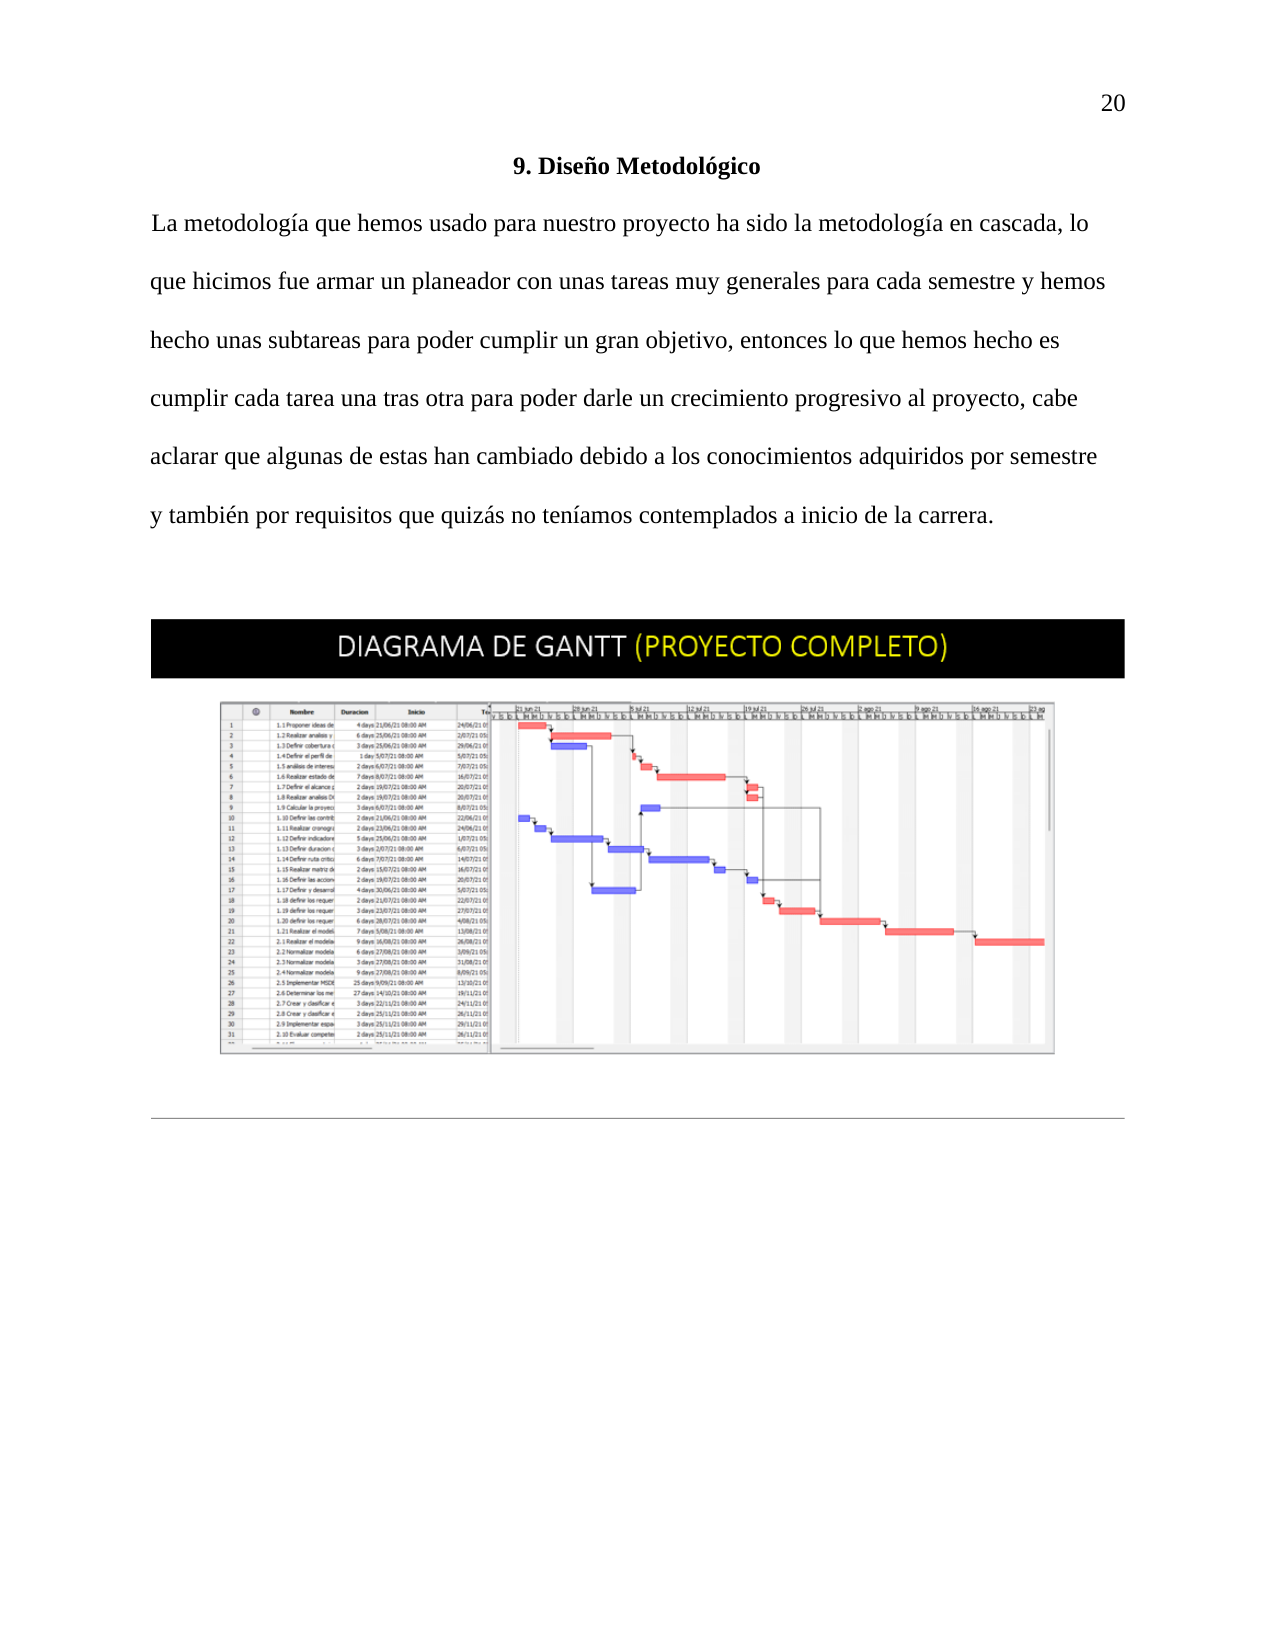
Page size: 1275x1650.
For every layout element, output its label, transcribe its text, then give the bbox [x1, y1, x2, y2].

picture [151, 617, 1125, 1119]
text La metodología que hemos usado para nuestro proyecto ha sido la metodología en cascada, lo que hicimos fue armar un planeador con unas tareas muy generales para cada semestre y hemos hecho unas subtareas para poder cumplir un gran objetivo, entonces lo que hemos hecho es cumplir cada tarea una tras otra para poder darle un crecimiento progresivo al proyecto, cabe aclarar que algunas de estas han cambiado debido a los conocimientos adquiridos por semestre y también por requisitos que quizás no teníamos contemplados a inicio de la carrera. [150, 208, 1112, 528]
subtitle 9. Diseño Metodológico [150, 151, 1123, 180]
